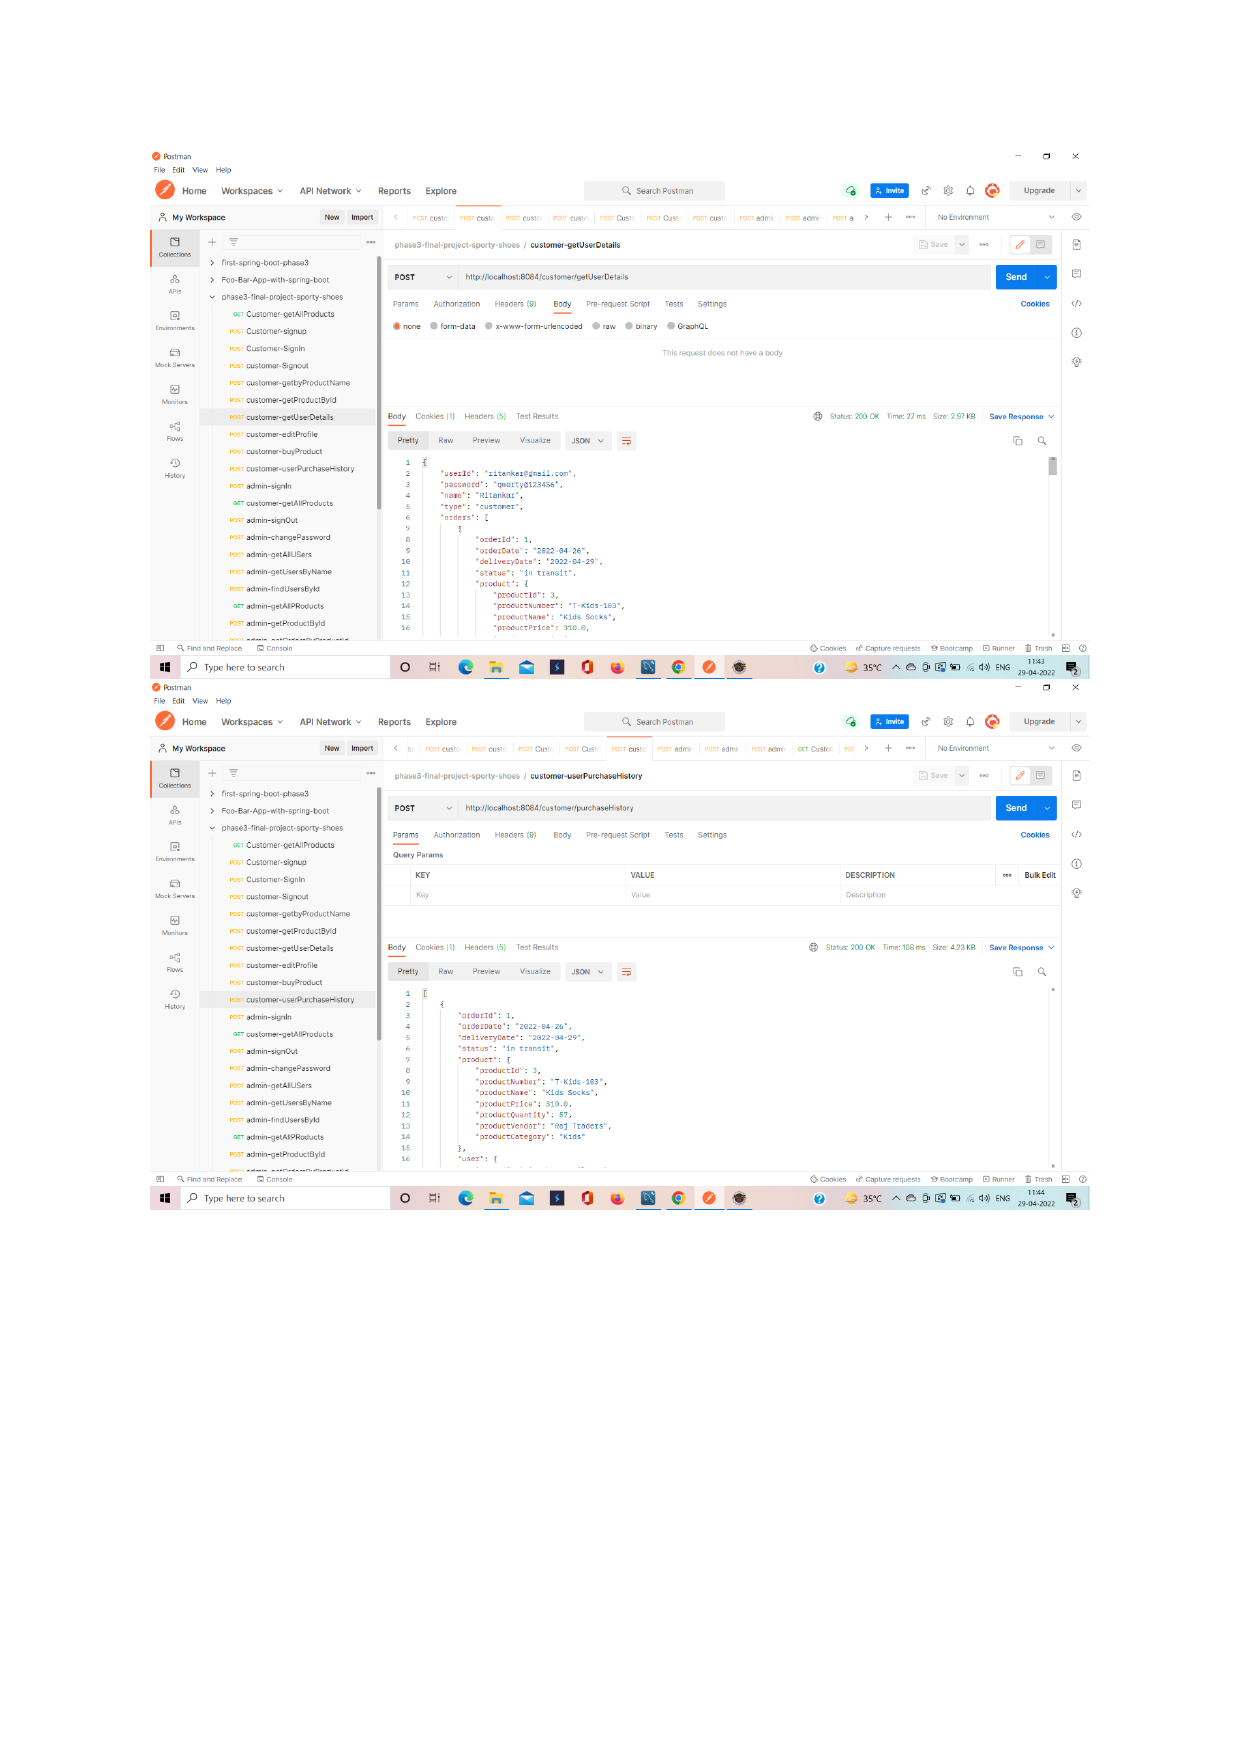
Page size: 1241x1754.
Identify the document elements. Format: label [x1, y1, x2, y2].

picture [150, 680, 1091, 1210]
picture [150, 150, 1091, 679]
